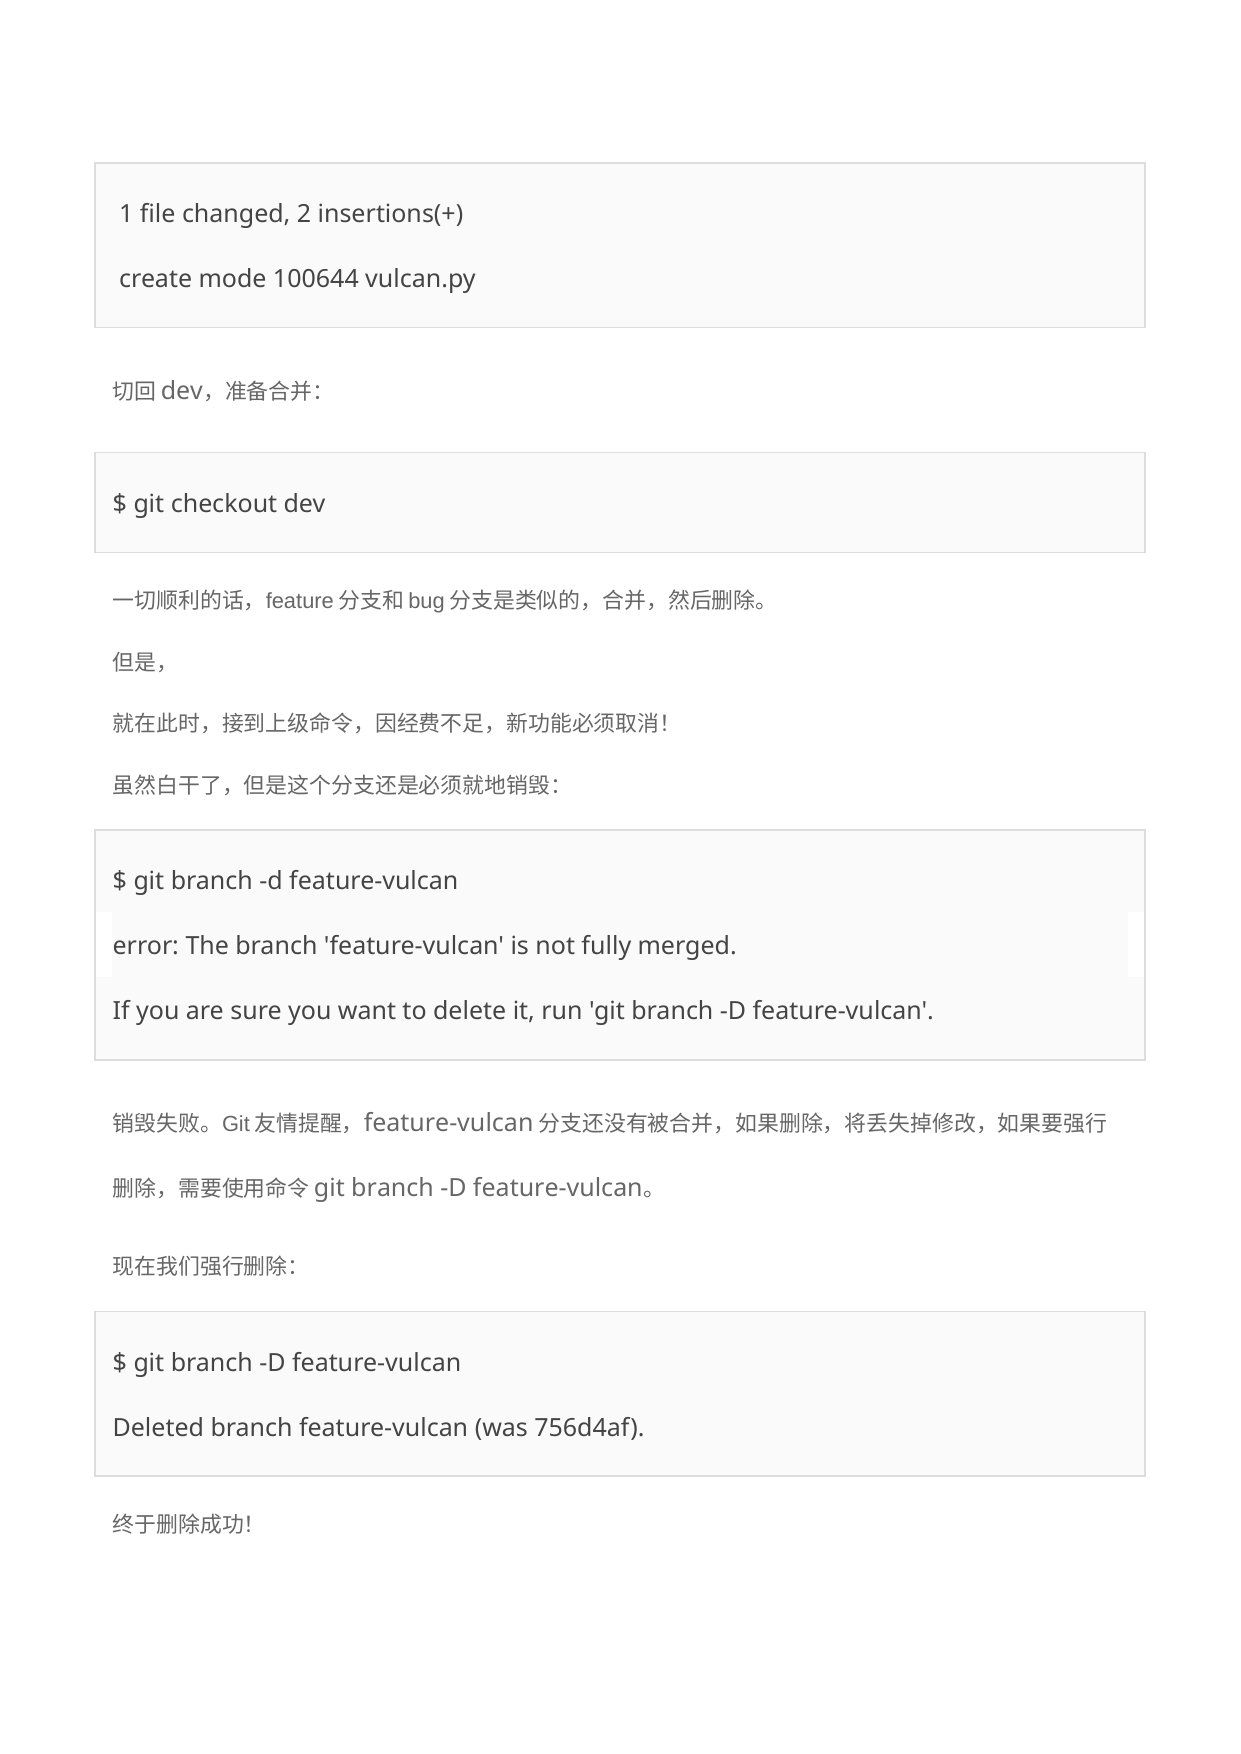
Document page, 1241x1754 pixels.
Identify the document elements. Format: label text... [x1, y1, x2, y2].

text $ git checkout dev [96, 453, 1144, 552]
text Deleted branch feature-vulcan (was 756d4af). [96, 1376, 1144, 1475]
text 但是， [112, 644, 1128, 677]
text 销毁失败。Git友情提醒，feature-vulcan分支还没有被合并，如果删除，将丢失掉修改，如果要强行删除，需要使用命令git branch -D feature-vulcan。 [112, 1090, 1128, 1220]
text 1 file changed, 2 insertions(+) [96, 164, 1144, 227]
text 就在此时，接到上级命令，因经费不足，新功能必须取消！ [112, 706, 1128, 738]
text 虽然白干了，但是这个分支还是必须就地销毁： [112, 767, 1128, 800]
text error: The branch 'feature-vulcan' is not fully merged. [112, 912, 1128, 959]
text If you are sure you want to delete it, run 'git branch -D feature-vulcan'. [96, 959, 1144, 1059]
text $ git branch -D feature-vulcan [96, 1312, 1144, 1376]
text $ git branch -d feature-vulcan [96, 831, 1144, 912]
text 切回dev，准备合并： [112, 358, 1128, 423]
text 现在我们强行删除： [112, 1249, 1128, 1281]
text 一切顺利的话，feature分支和bug分支是类似的，合并，然后删除。 [112, 582, 1128, 615]
text create mode 100644 vulcan.py [96, 227, 1144, 327]
text 终于删除成功！ [112, 1506, 1128, 1539]
